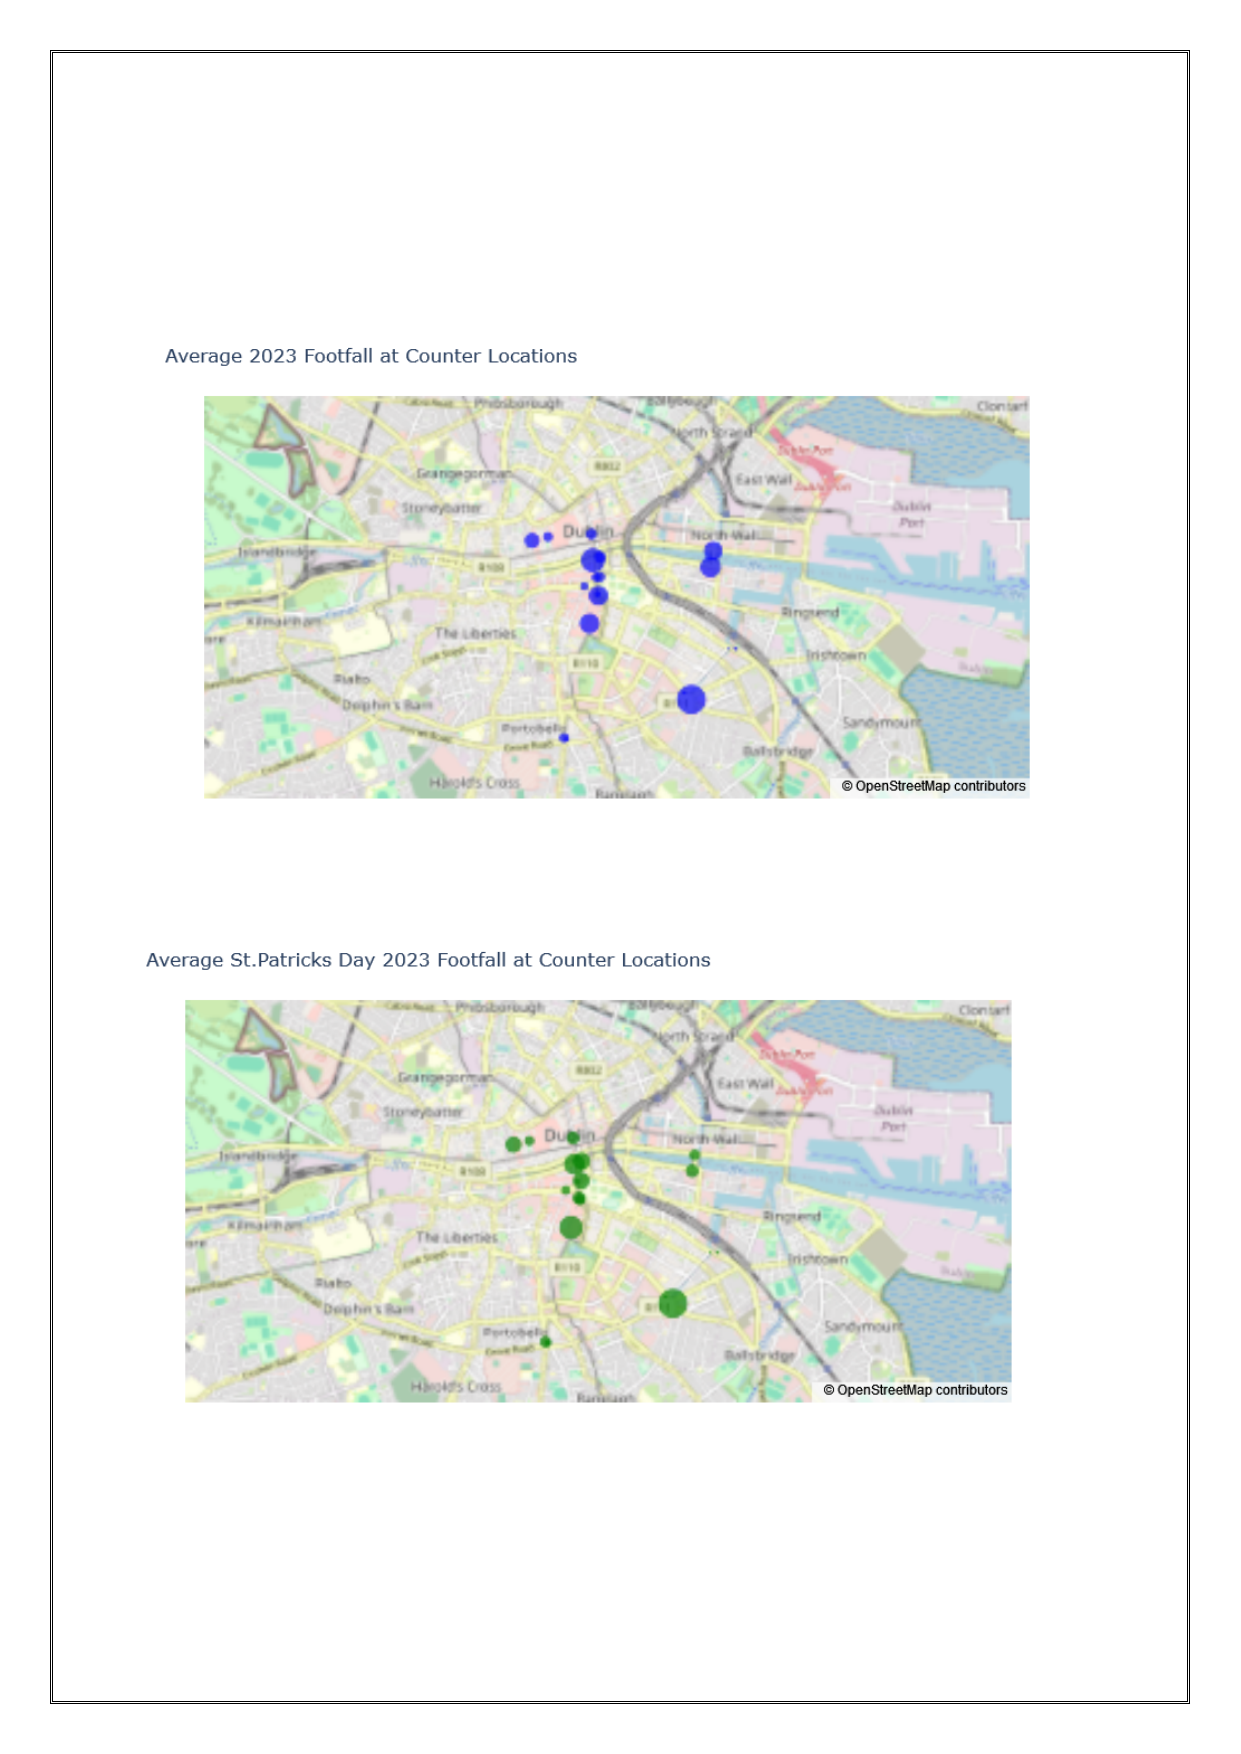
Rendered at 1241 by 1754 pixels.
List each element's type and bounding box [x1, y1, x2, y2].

picture [115, 330, 1114, 883]
picture [96, 933, 1095, 1486]
